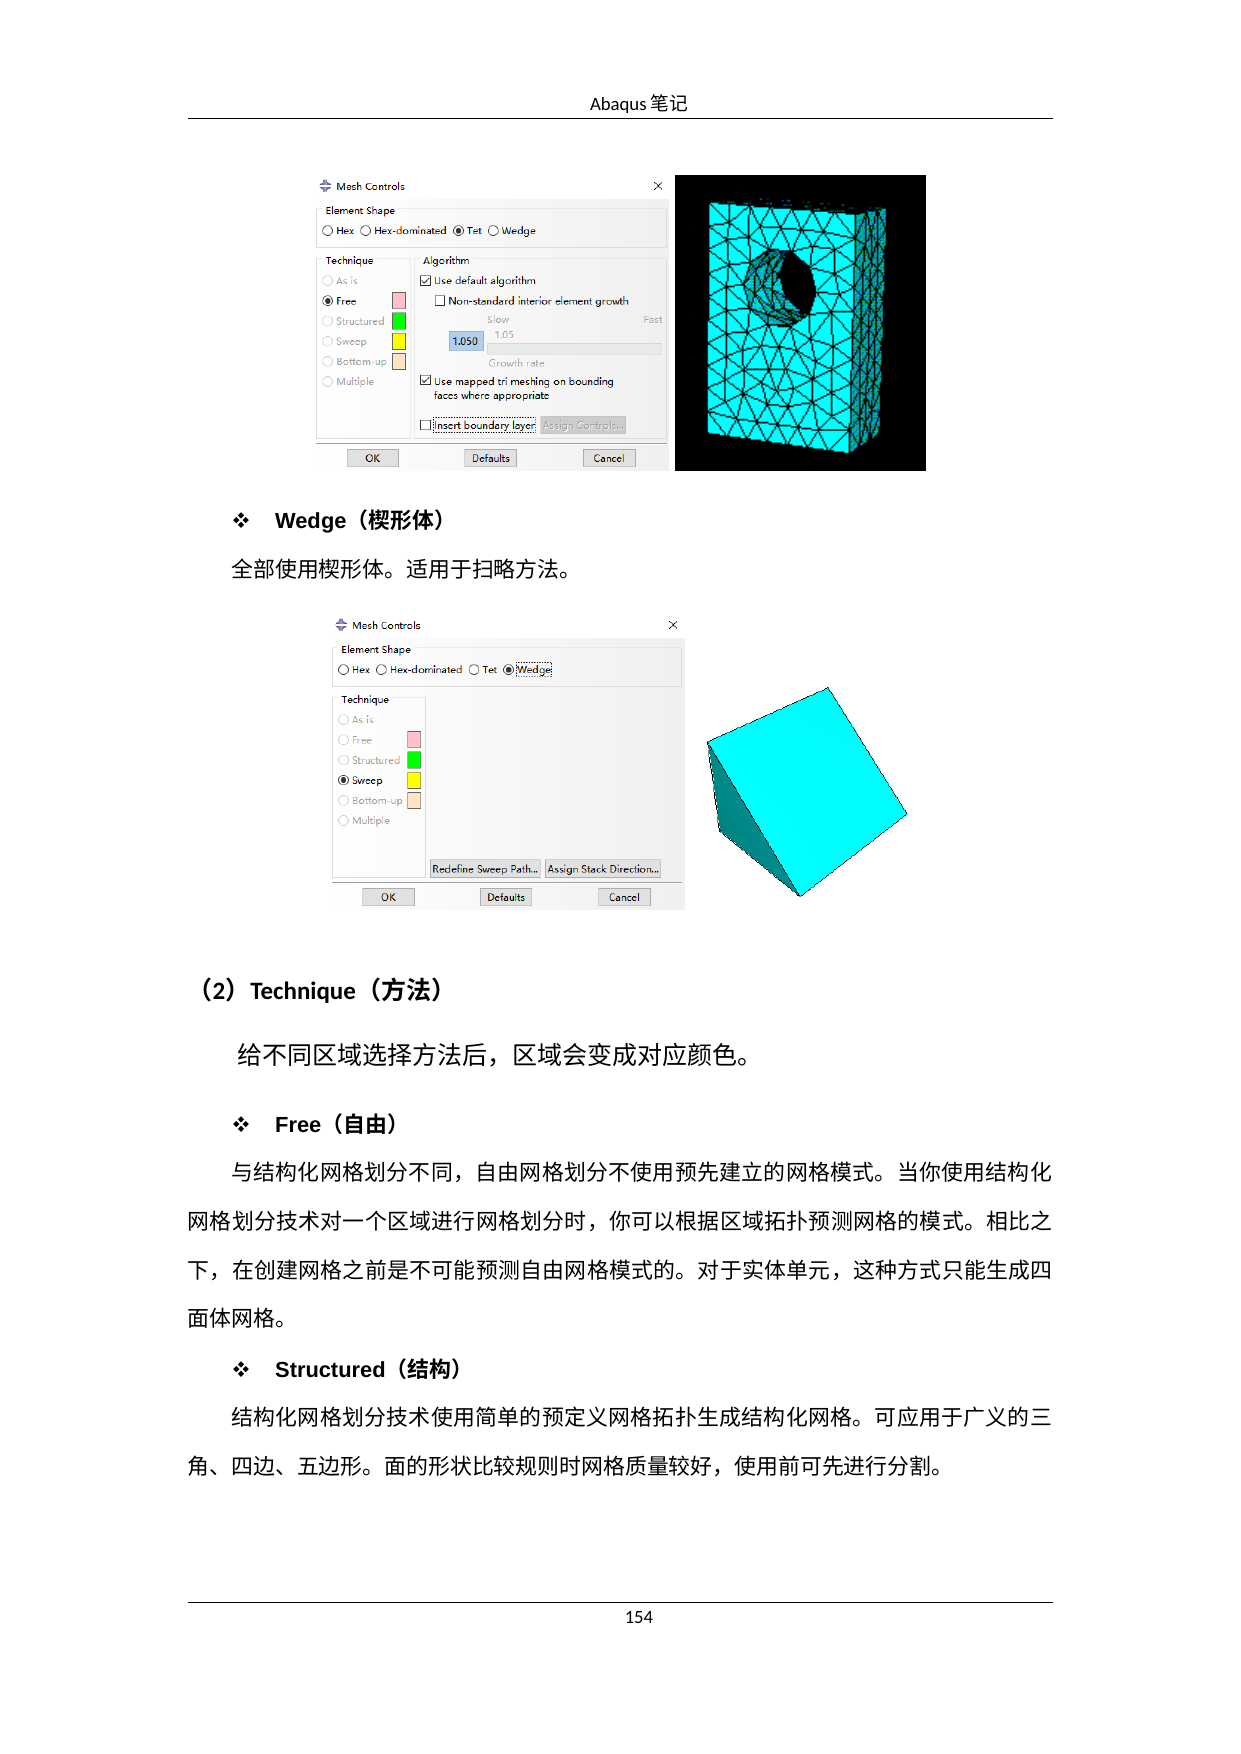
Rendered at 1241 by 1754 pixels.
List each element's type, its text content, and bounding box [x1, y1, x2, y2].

text 全部使用楔形体。适用于扫略方法。 [187, 551, 1053, 584]
picture [314, 175, 670, 471]
text 结构化网格划分技术使用简单的预定义网格拓扑生成结构化网格。可应用于广义的三角、四边、五边形。面的形状比较规则时网格质量较好，使用前可先进行分割。 [187, 1400, 1053, 1481]
subtitle Technique（方法） [187, 956, 1053, 1021]
text 给不同区域选择方法后，区域会变成对应颜色。 [187, 1021, 1053, 1086]
picture [675, 175, 926, 471]
subtitle Structured（结构） [231, 1351, 1053, 1384]
picture [329, 614, 685, 910]
picture [690, 673, 912, 910]
subtitle Wedge（楔形体） [231, 503, 1053, 536]
subtitle Free（自由） [231, 1106, 1053, 1139]
text 与结构化网格划分不同，自由网格划分不使用预先建立的网格模式。当你使用结构化网格划分技术对一个区域进行网格划分时，你可以根据区域拓扑预测网格的模式。相比之下，在创建网格之前是不可能预测自由网格模式的。对于实体单元，这种方式只能生成四面体网格。 [187, 1155, 1053, 1333]
